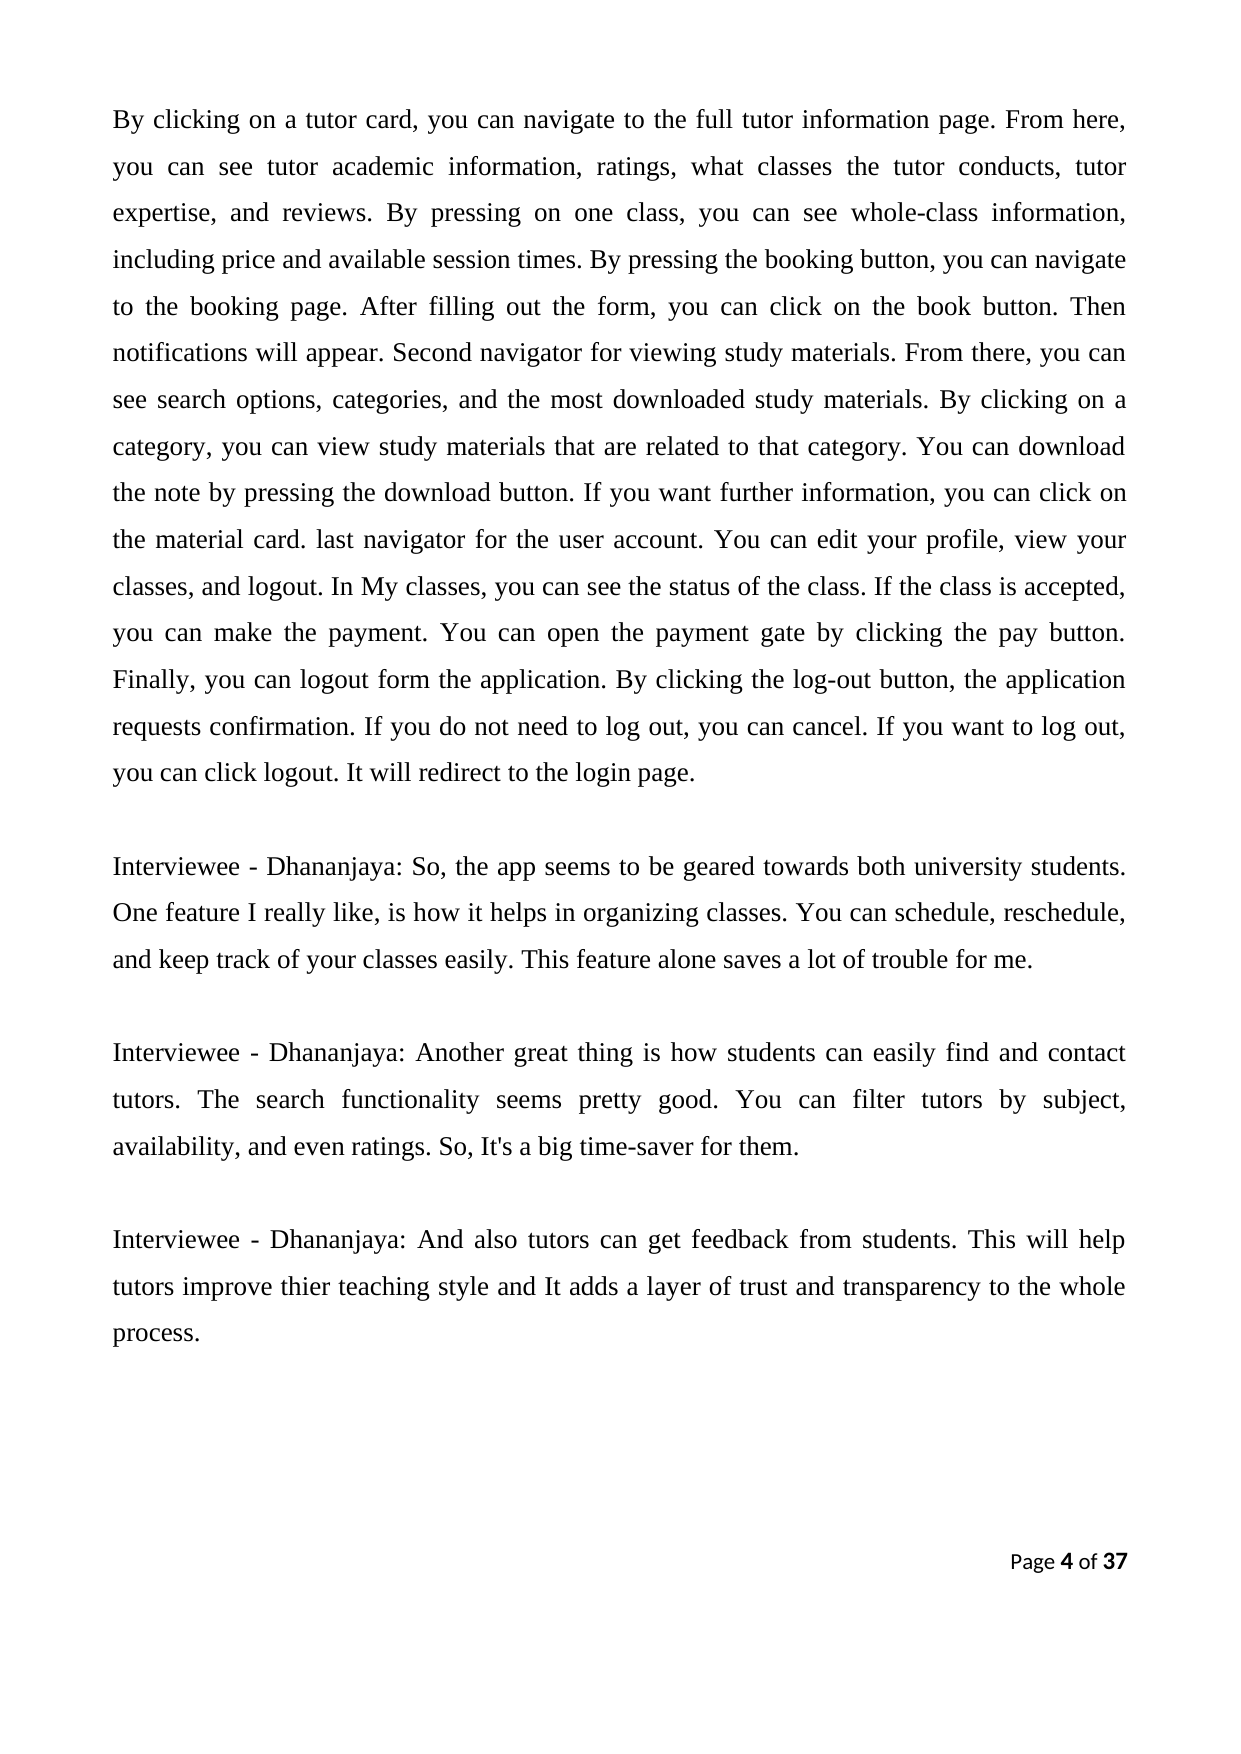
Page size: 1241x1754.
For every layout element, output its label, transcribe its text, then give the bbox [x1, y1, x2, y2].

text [112, 103, 1128, 788]
text Interviewee - Dhananjaya: So, the app seems to be geared towards both university students. One feature I really like, is how it helps in organizing classes. You can schedule, reschedule, and keep track of your classes easily. This feature alone saves a lot of trouble for me. [112, 850, 1128, 974]
text Interviewee - Dhananjaya: And also tutors can get feedback from students. This will help tutors improve thier teaching style and It adds a layer of trust and transparency to the whole process. [112, 1223, 1128, 1348]
text Interviewee - Dhananjaya: Another great thing is how students can easily find and contact tutors. The search functionality seems pretty good. You can filter tutors by subject, availability, and even ratings. So, It's a big time-saver for them. [112, 1036, 1128, 1161]
